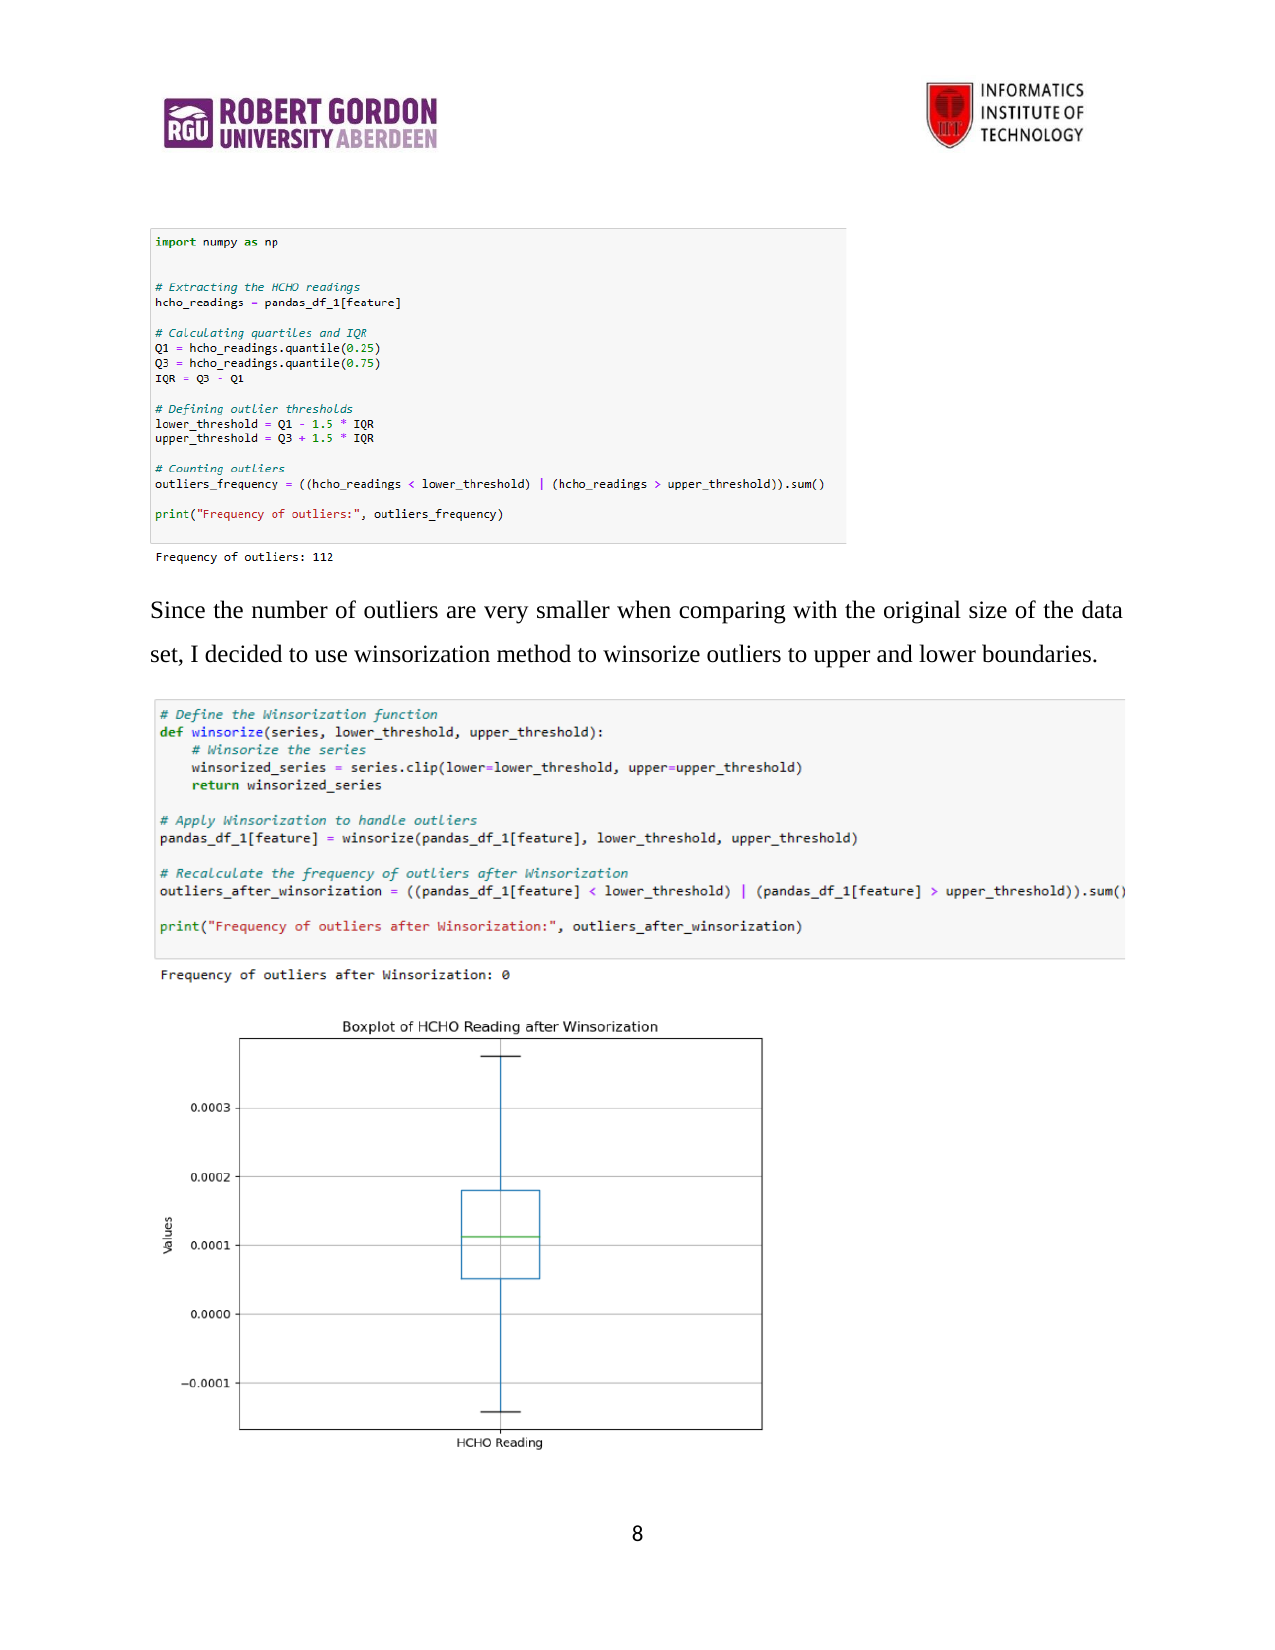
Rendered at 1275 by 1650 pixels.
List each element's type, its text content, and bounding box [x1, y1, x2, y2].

picture [161, 91, 439, 153]
text Since the number of outliers are very smaller when comparing with the original size of the data set, I decided to use winsorization method to winsorize outliers to upper and lower boundaries. [150, 596, 1125, 667]
picture [150, 228, 847, 565]
picture [150, 698, 1125, 987]
picture [150, 1017, 814, 1461]
picture [920, 75, 1088, 153]
